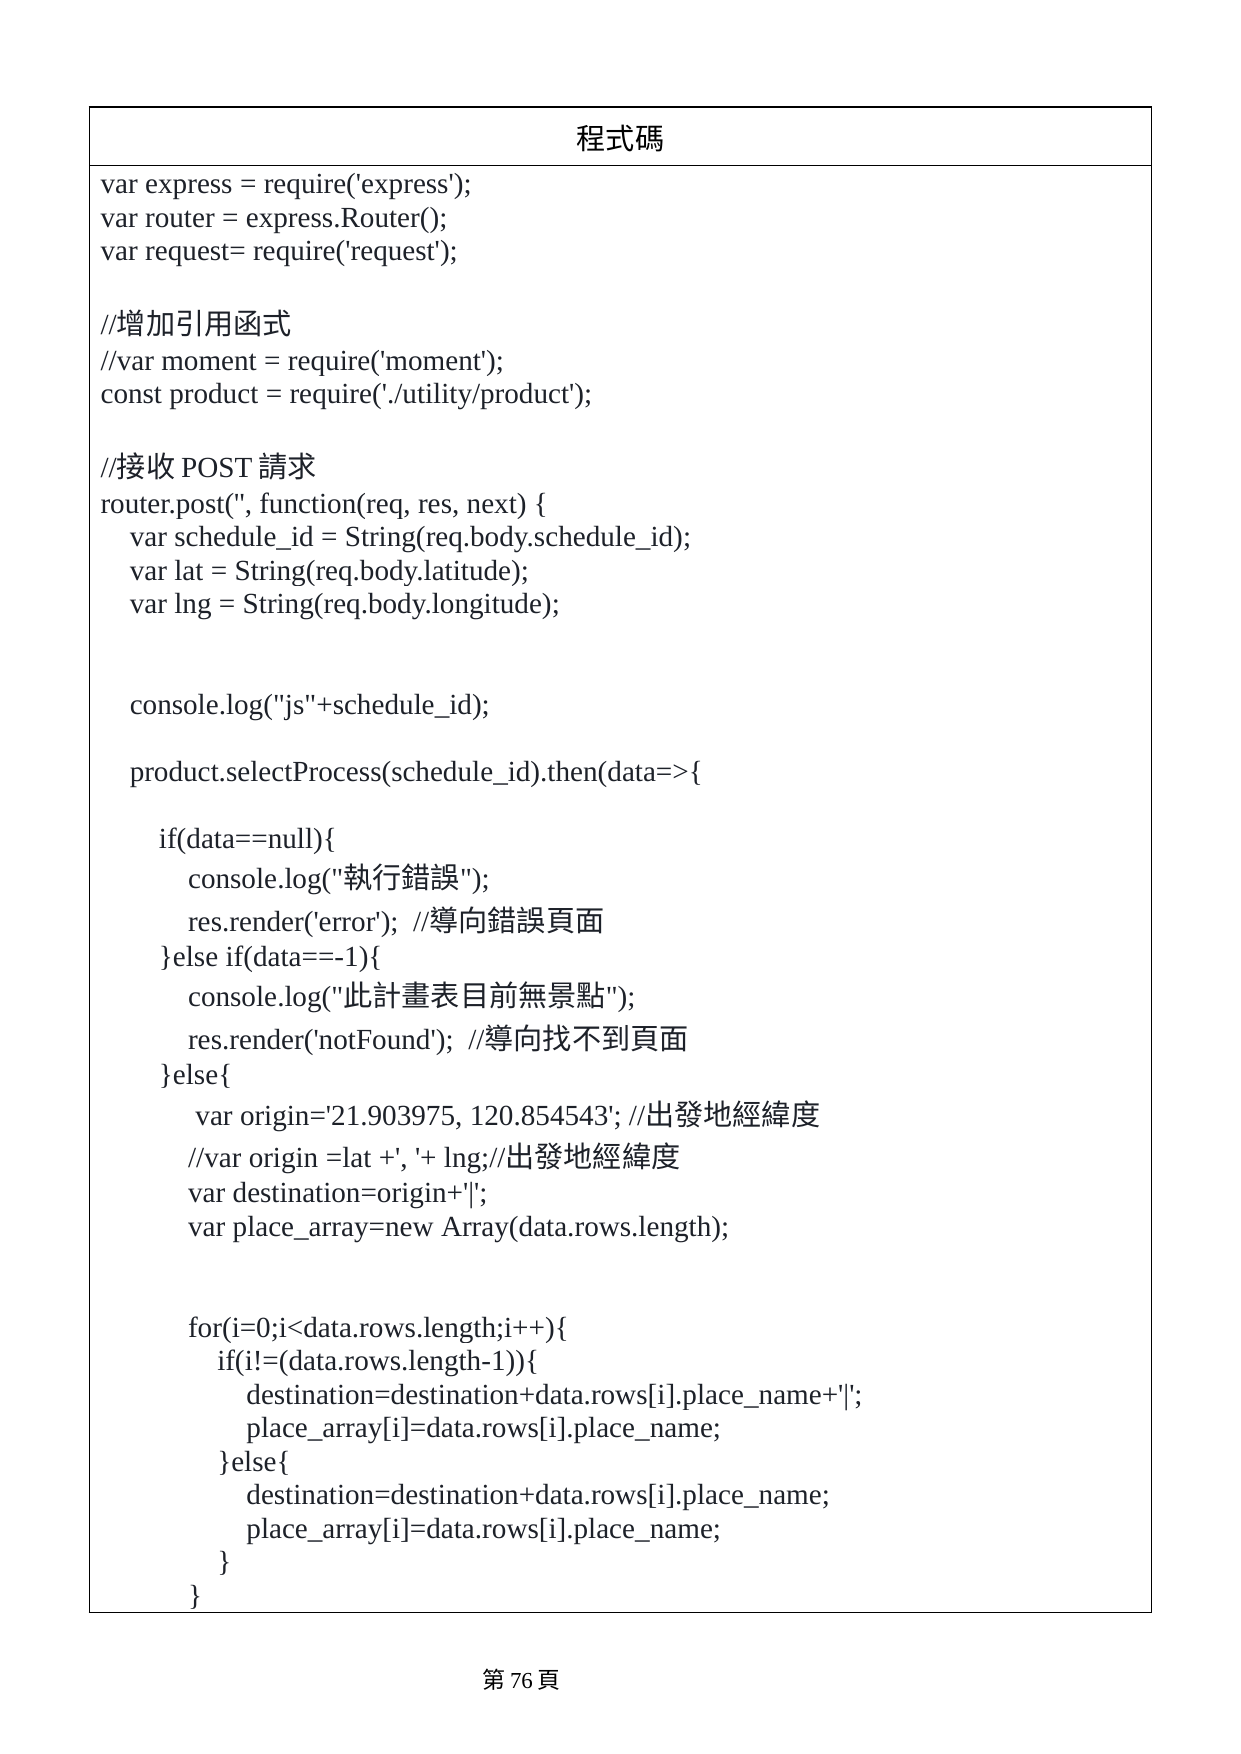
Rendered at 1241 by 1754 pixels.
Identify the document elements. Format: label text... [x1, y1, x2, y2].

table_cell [90, 166, 1151, 1612]
table_cell 程式碼 [90, 108, 1151, 165]
